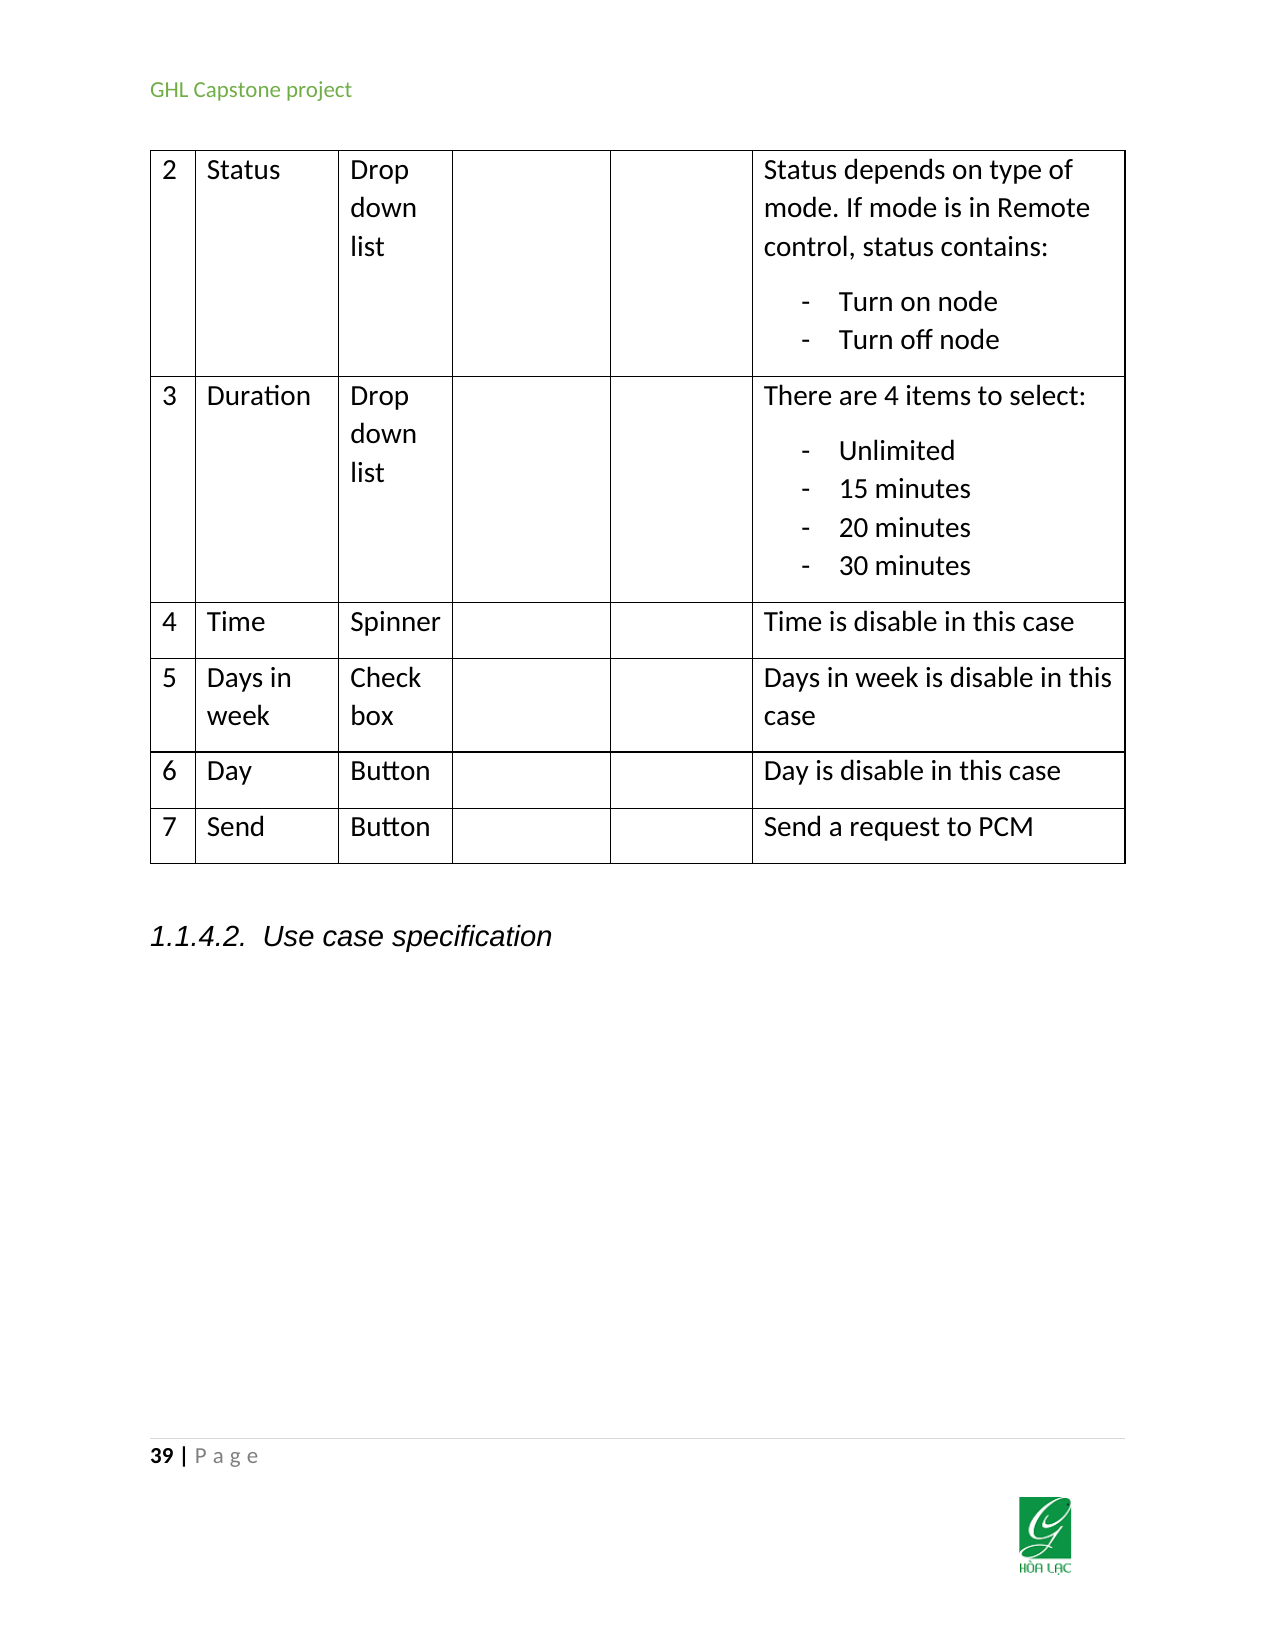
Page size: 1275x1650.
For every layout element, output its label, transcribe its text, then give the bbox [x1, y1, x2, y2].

table_cell Drop down list [339, 377, 452, 602]
table_cell [611, 809, 752, 863]
table_cell Button [339, 809, 452, 863]
table_cell [453, 377, 610, 602]
table_cell [453, 753, 610, 807]
table_cell [453, 659, 610, 751]
table_cell Time is disable in this case [753, 603, 1124, 658]
table_cell [611, 603, 752, 658]
table_cell There are 4 items to select: Unlimited 15 minutes 20 minutes 30 minutes [753, 377, 1124, 602]
table_cell 7 [151, 809, 195, 863]
table_cell 6 [151, 753, 195, 807]
table_cell Time [196, 603, 338, 658]
table_cell Button [339, 753, 452, 807]
table_cell Spinner [339, 603, 452, 658]
table_cell [453, 151, 610, 376]
table_cell [611, 151, 752, 376]
table_cell Day [196, 753, 338, 807]
table_cell Days in week [196, 659, 338, 751]
table_cell [611, 659, 752, 751]
table_cell [453, 809, 610, 863]
table_cell [611, 377, 752, 602]
table_cell [611, 753, 752, 807]
table_cell Check box [339, 659, 452, 751]
picture [1019, 1497, 1072, 1575]
table_cell Send [196, 809, 338, 863]
table_cell Send a request to PCM [753, 809, 1124, 863]
table_cell Status depends on type of mode. If mode is in Remote control, status contains: Turn on node Turn off node [753, 151, 1124, 376]
table_cell [453, 603, 610, 658]
table_cell 3 [151, 377, 195, 602]
table_cell 4 [151, 603, 195, 658]
subtitle Use case specification [150, 928, 1125, 951]
table_cell Day is disable in this case [753, 753, 1124, 807]
table_cell Days in week is disable in this case [753, 659, 1124, 751]
table_cell 2 [151, 151, 195, 376]
table_cell Drop down list [339, 151, 452, 376]
table_cell 5 [151, 659, 195, 751]
table_cell Duration [196, 377, 338, 602]
table_cell Status [196, 151, 338, 376]
